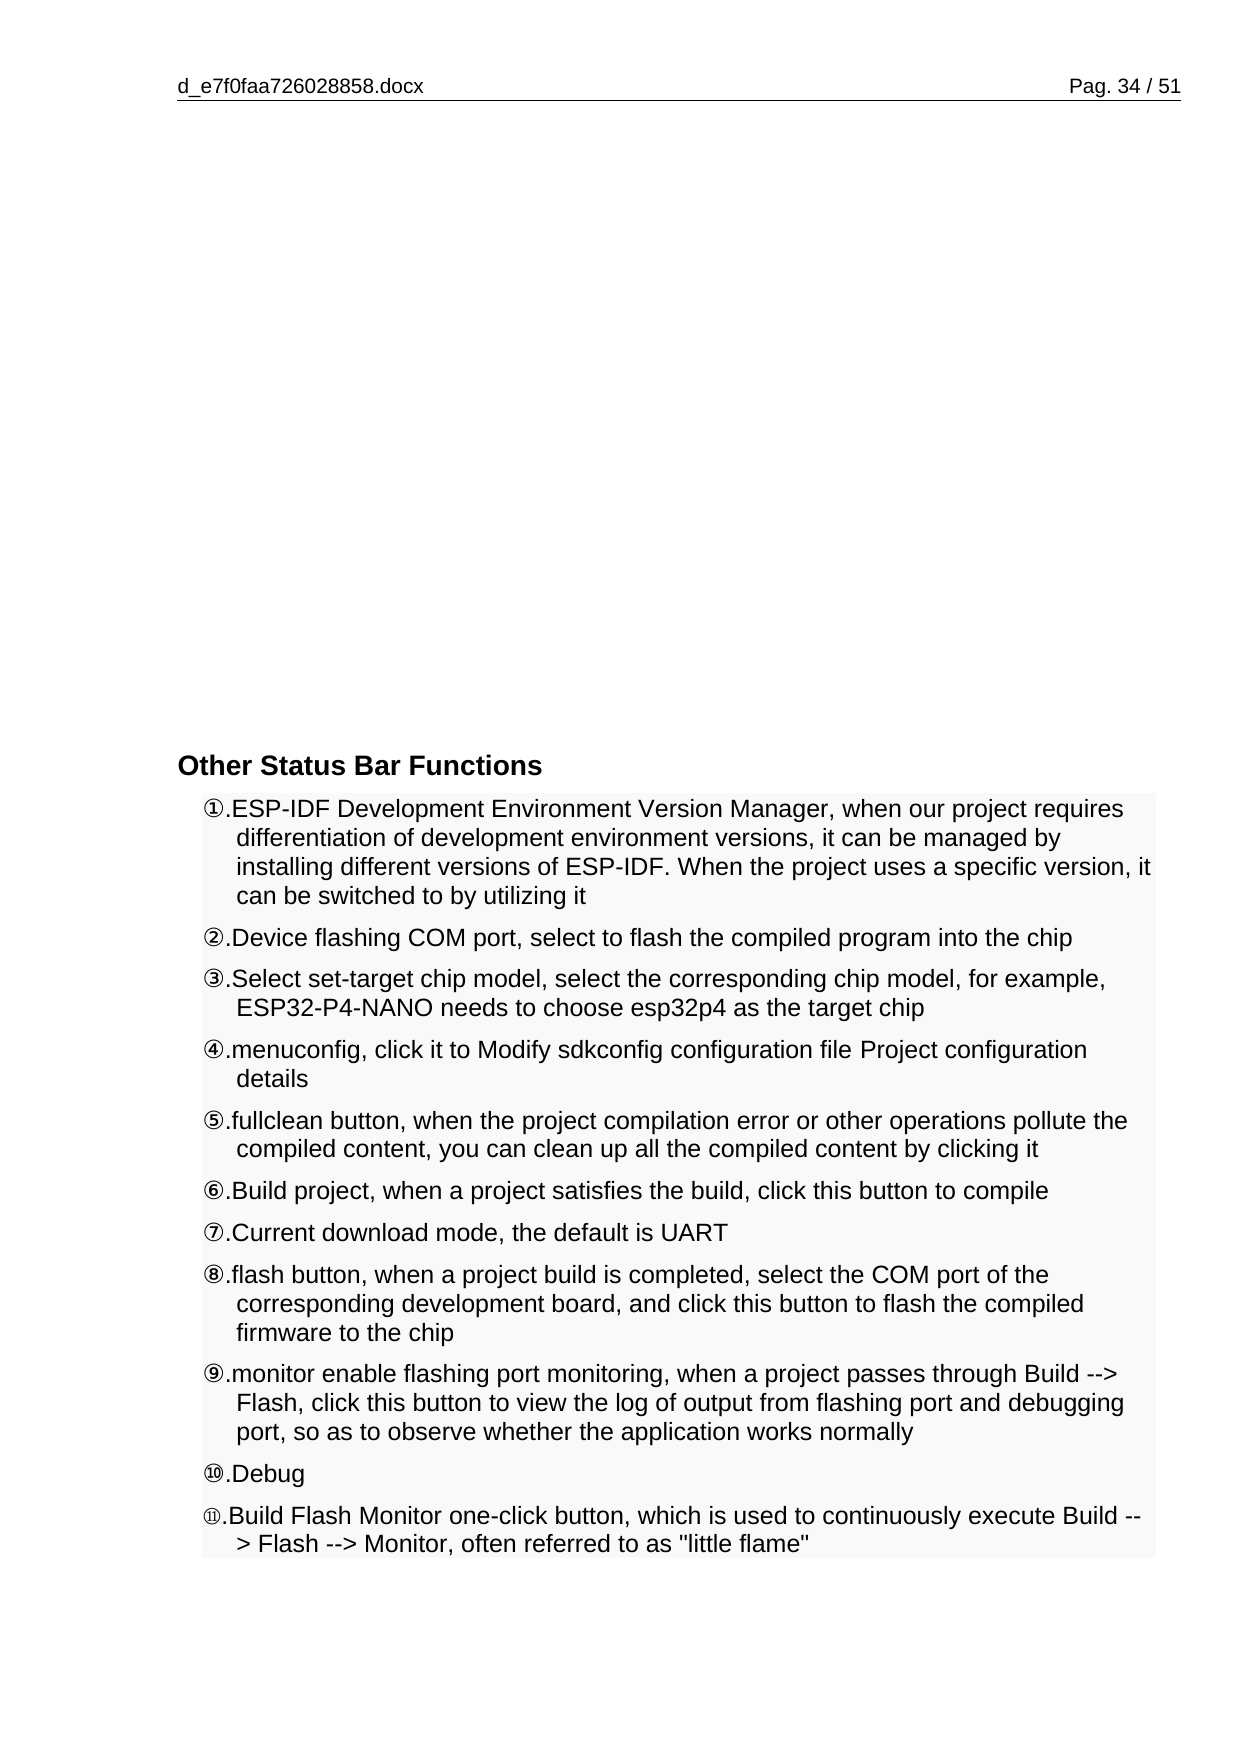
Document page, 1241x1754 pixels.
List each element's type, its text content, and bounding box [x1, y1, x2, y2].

text ⑩.Debug [202, 1457, 1156, 1488]
text ⑦.Current download mode, the default is UART [202, 1217, 1156, 1247]
text ⑨.monitor enable flashing port monitoring, when a project passes through Build --> Flash, click this button to view the log of output from flashing port and debugging port, so as to observe whether the application works normally [202, 1358, 1156, 1446]
text ⑧.flash button, when a project build is completed, select the COM port of the corresponding development board, and click this button to flash the compiled firmware to the chip [202, 1259, 1156, 1346]
text ③.Select set-target chip model, select the corresponding chip model, for example, ESP32-P4-NANO needs to choose esp32p4 as the target chip [202, 963, 1156, 1022]
subtitle Other Status Bar Functions [177, 749, 1181, 781]
text ⑪.Build Flash Monitor one-click button, which is used to continuously execute Build --> Flash --> Monitor, often referred to as "little flame" [202, 1499, 1156, 1558]
text ⑥.Build project, when a project satisfies the build, click this button to compile [202, 1175, 1156, 1205]
text ①.ESP-IDF Development Environment Version Manager, when our project requires differentiation of development environment versions, it can be managed by installing different versions of ESP-IDF. When the project uses a specific version, it can be switched to by utilizing it [202, 793, 1156, 909]
text ②.Device flashing COM port, select to flash the compiled program into the chip [202, 921, 1156, 951]
text ④.menuconfig, click it to Modify sdkconfig configuration file Project configuration details [202, 1034, 1156, 1093]
text ⑤.fullclean button, when the project compilation error or other operations pollute the compiled content, you can clean up all the compiled content by clicking it [202, 1104, 1156, 1163]
